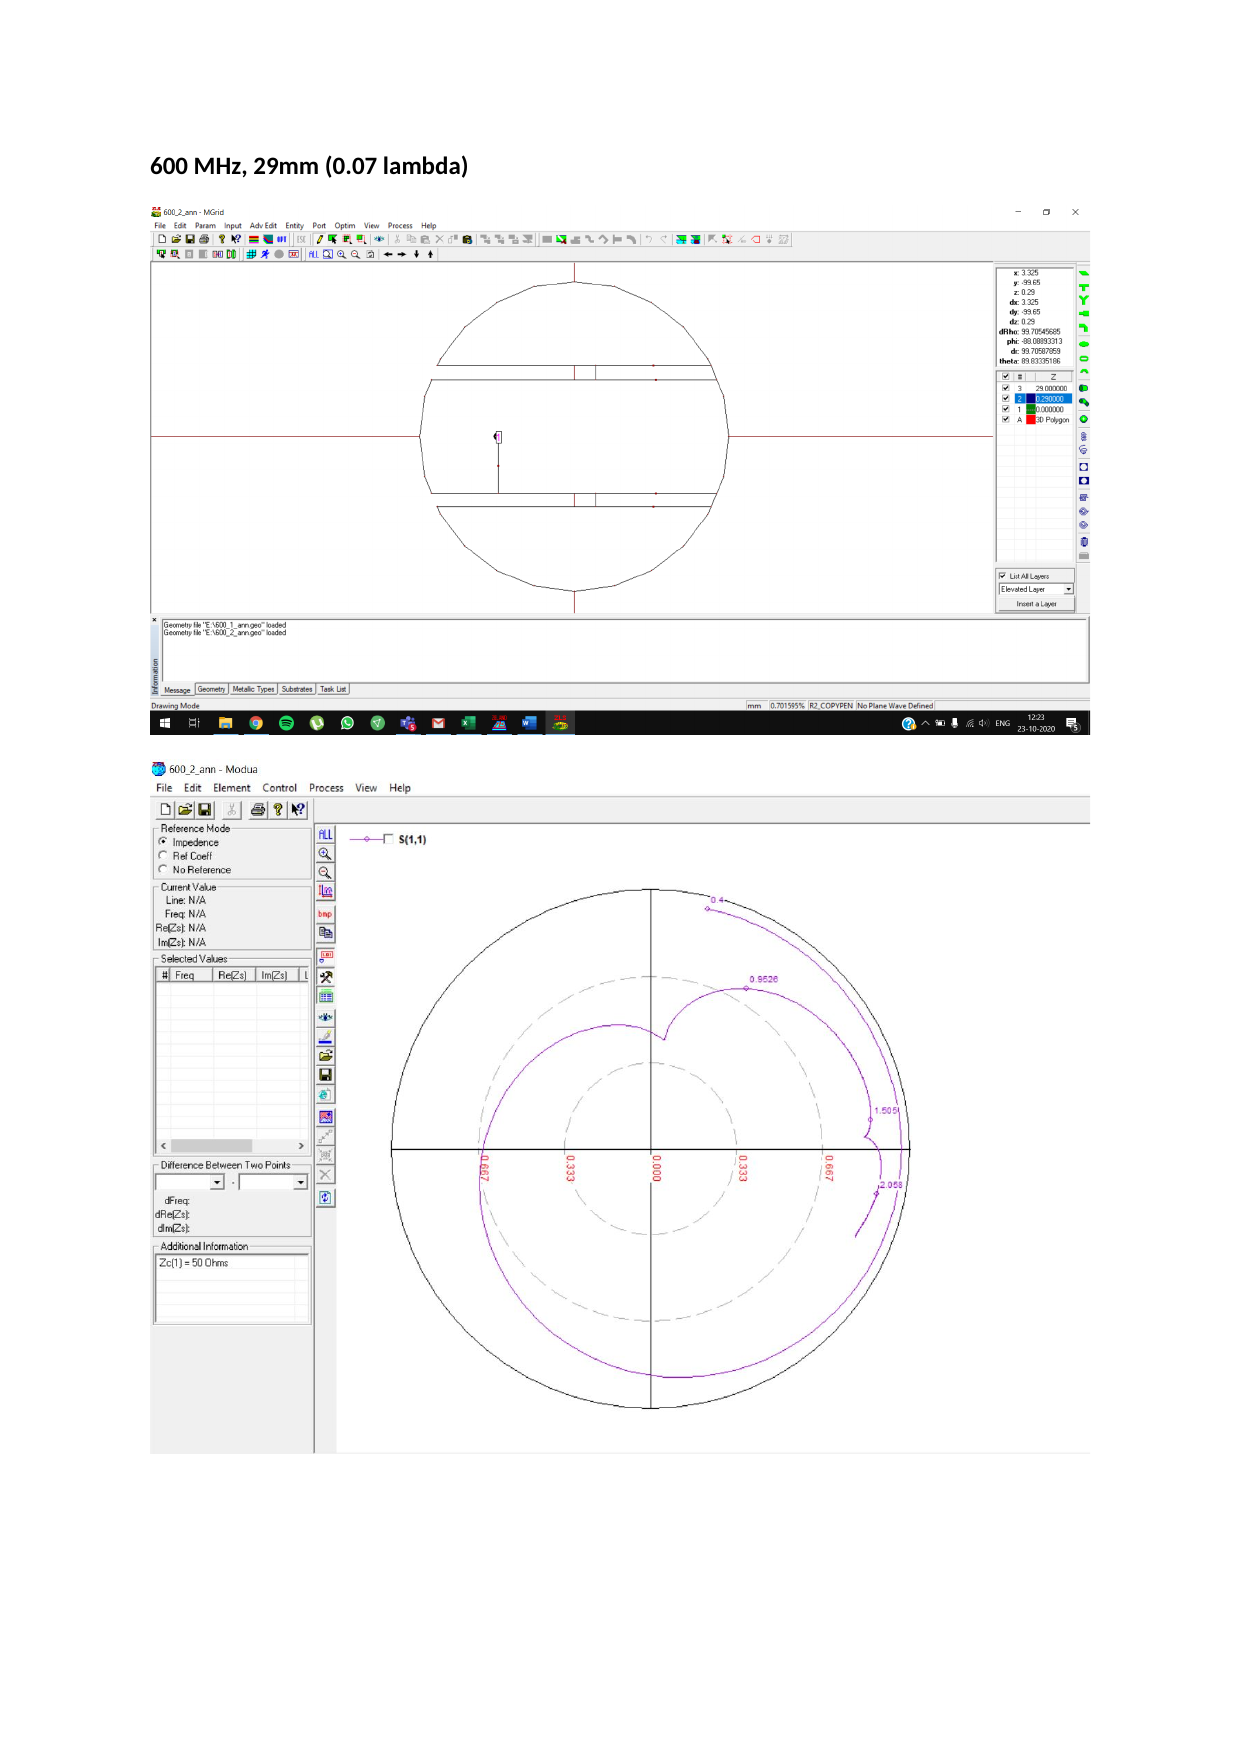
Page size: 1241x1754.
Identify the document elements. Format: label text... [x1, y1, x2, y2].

picture [150, 759, 1091, 1454]
picture [150, 205, 1091, 735]
text 600 MHz, 29mm (0.07 lambda) [150, 150, 1090, 181]
